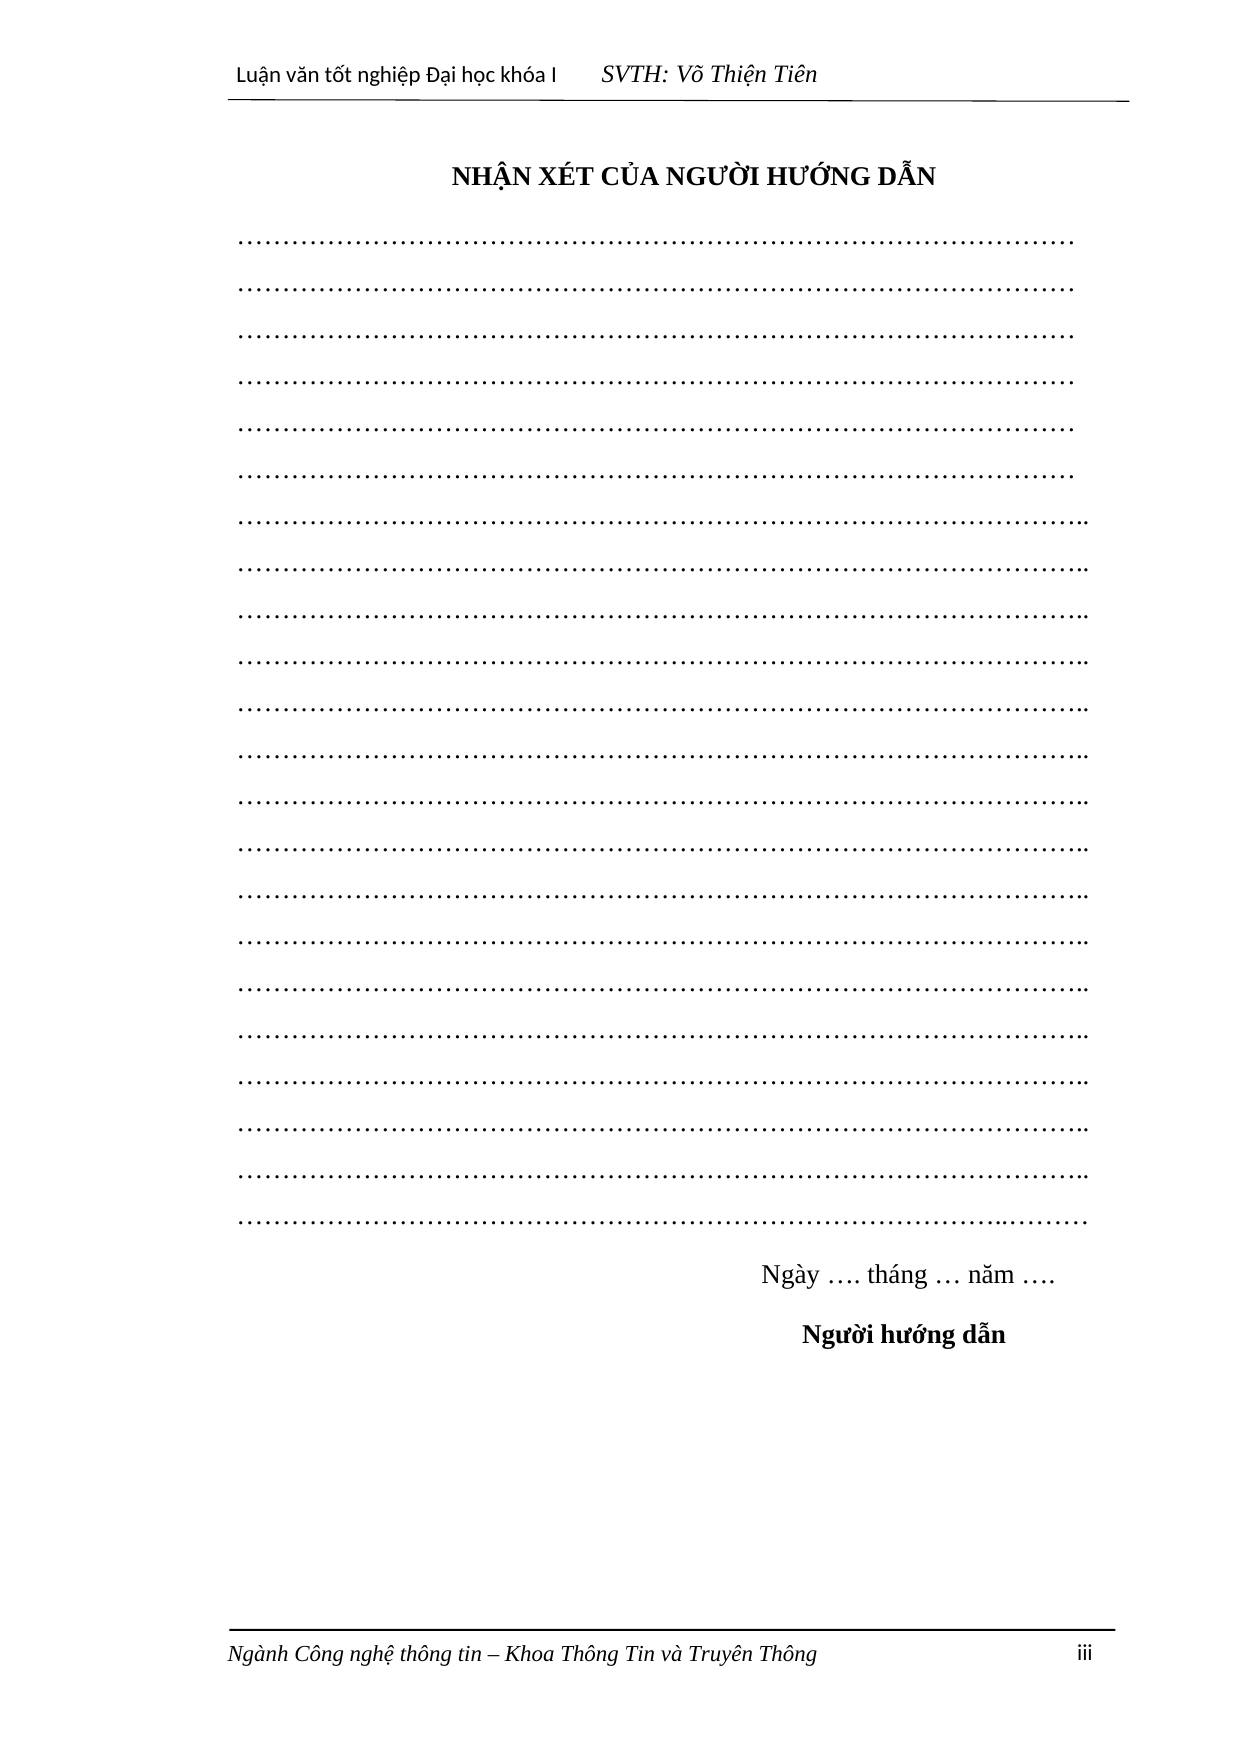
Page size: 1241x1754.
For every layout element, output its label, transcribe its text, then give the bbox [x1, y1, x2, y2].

text Người hướng dẫn [236, 1318, 1093, 1349]
text Ngày …. tháng … năm …. [236, 1258, 1093, 1290]
text …………………………………………………………………………………………………………………………………………………………………………………………………………………………………………………………………………………………………………………………………………………………………………………………………………………………………………………………………………………………………………………………………………………………………………………………………..…………………………………………………………………………………..…………………………………………………………………………………..…………………………………………………………………………………..…………………………………………………………………………………..…………………………………………………………………………………..…………………………………………………………………………………..…………………………………………………………………………………..…………………………………………………………………………………..…………………………………………………………………………………..…………………………………………………………………………………..…………………………………………………………………………………..…………………………………………………………………………………..…………………………………………………………………………………..…………………………………………………………………………………..…………………………………………………………………………..……… [236, 219, 1093, 1231]
text NHẬN XÉT CỦA NGƯỜI HƯỚNG DẪN [295, 160, 1093, 191]
